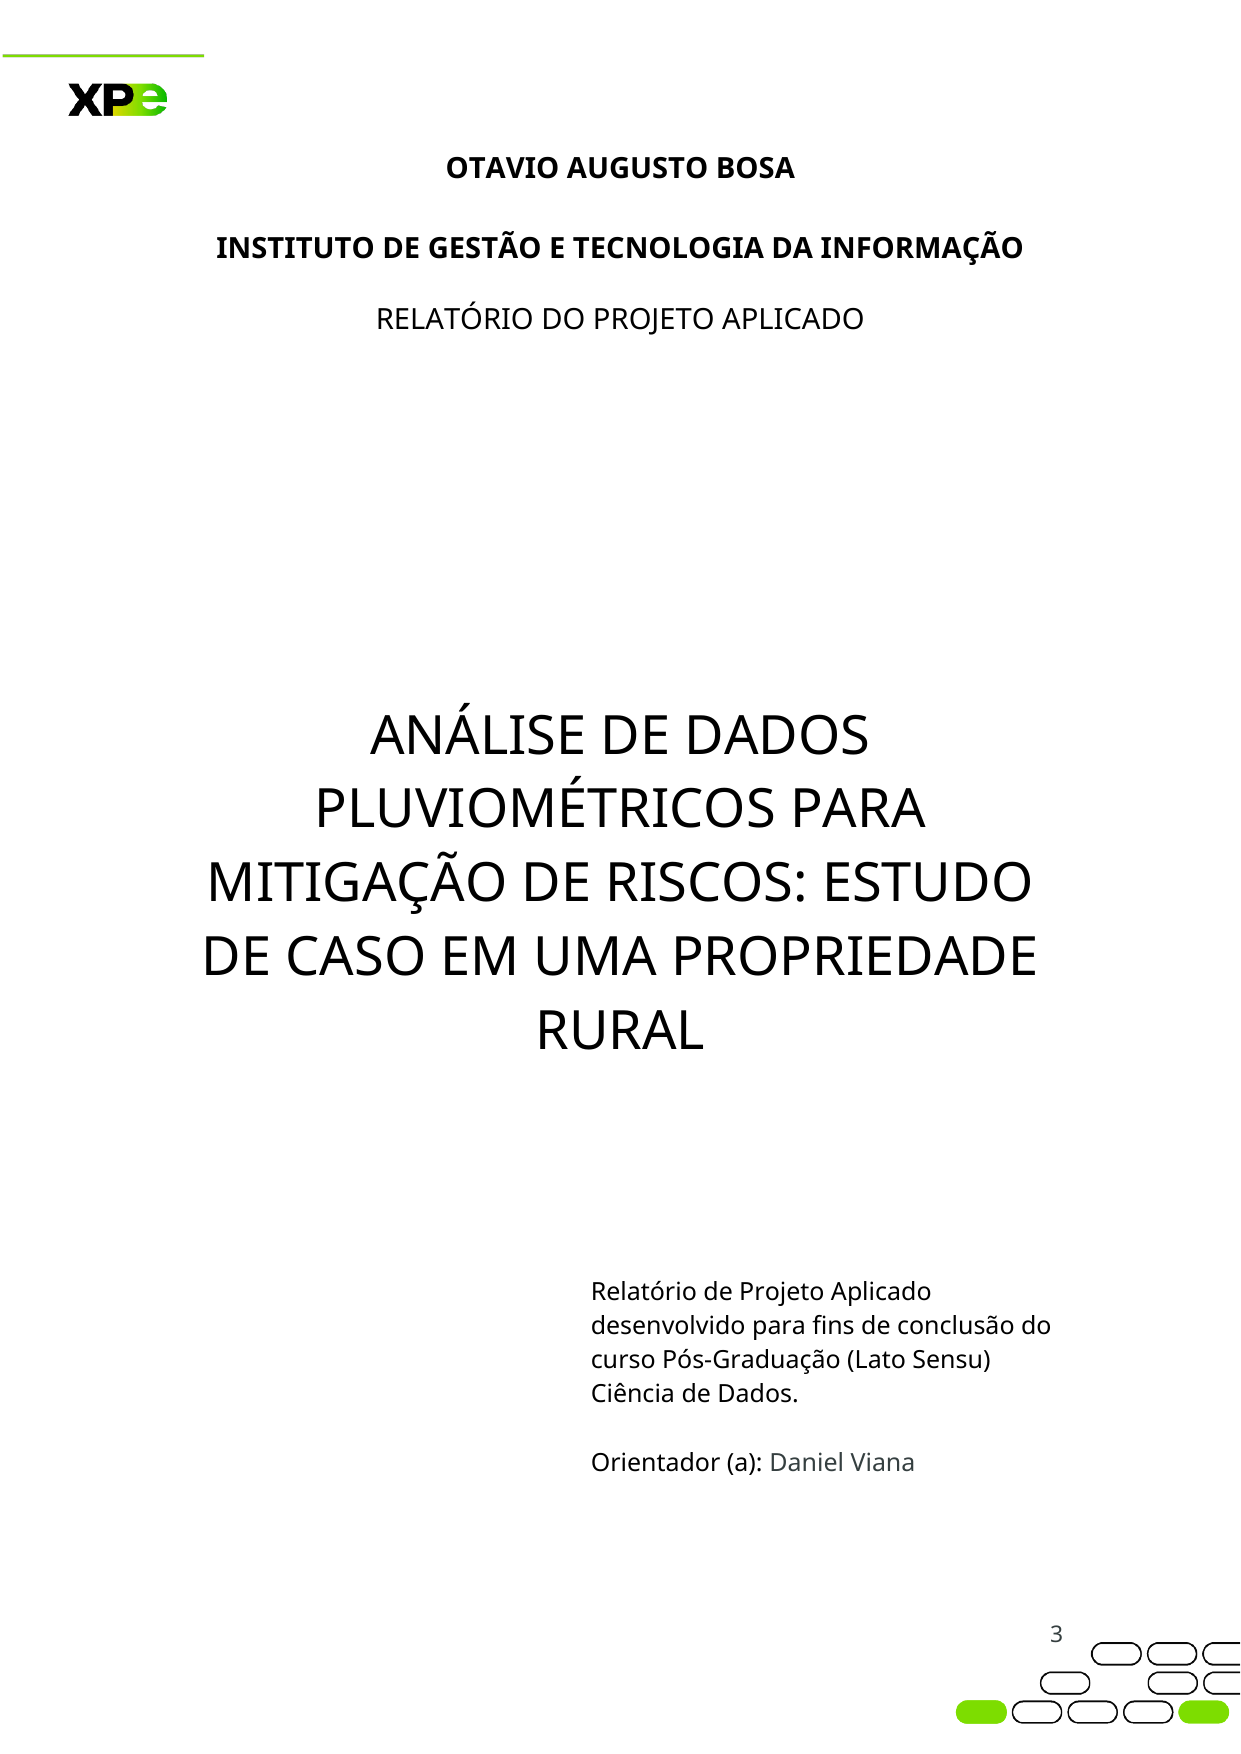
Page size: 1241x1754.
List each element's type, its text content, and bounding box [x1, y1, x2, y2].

picture [2, 51, 205, 148]
text ANÁLISE DE DADOS PLUVIOMÉTRICOS PARA MITIGAÇÃO DE RISCOS: ESTUDO DE CASO EM UMA PROPRIEDADE RURAL [177, 696, 1063, 1065]
text INSTITUTO DE GESTÃO E TECNOLOGIA DA INFORMAÇÃO RELATÓRIO DO PROJETO APLICADO [177, 227, 1063, 338]
text Relatório de Projeto Aplicado desenvolvido para fins de conclusão do curso Pós-Graduação (Lato Sensu) Ciência de Dados. Orientador (a): Daniel Viana [591, 1177, 1063, 1478]
text OTAVIO AUGUSTO BOSA [177, 148, 1063, 187]
picture [955, 1642, 1241, 1724]
